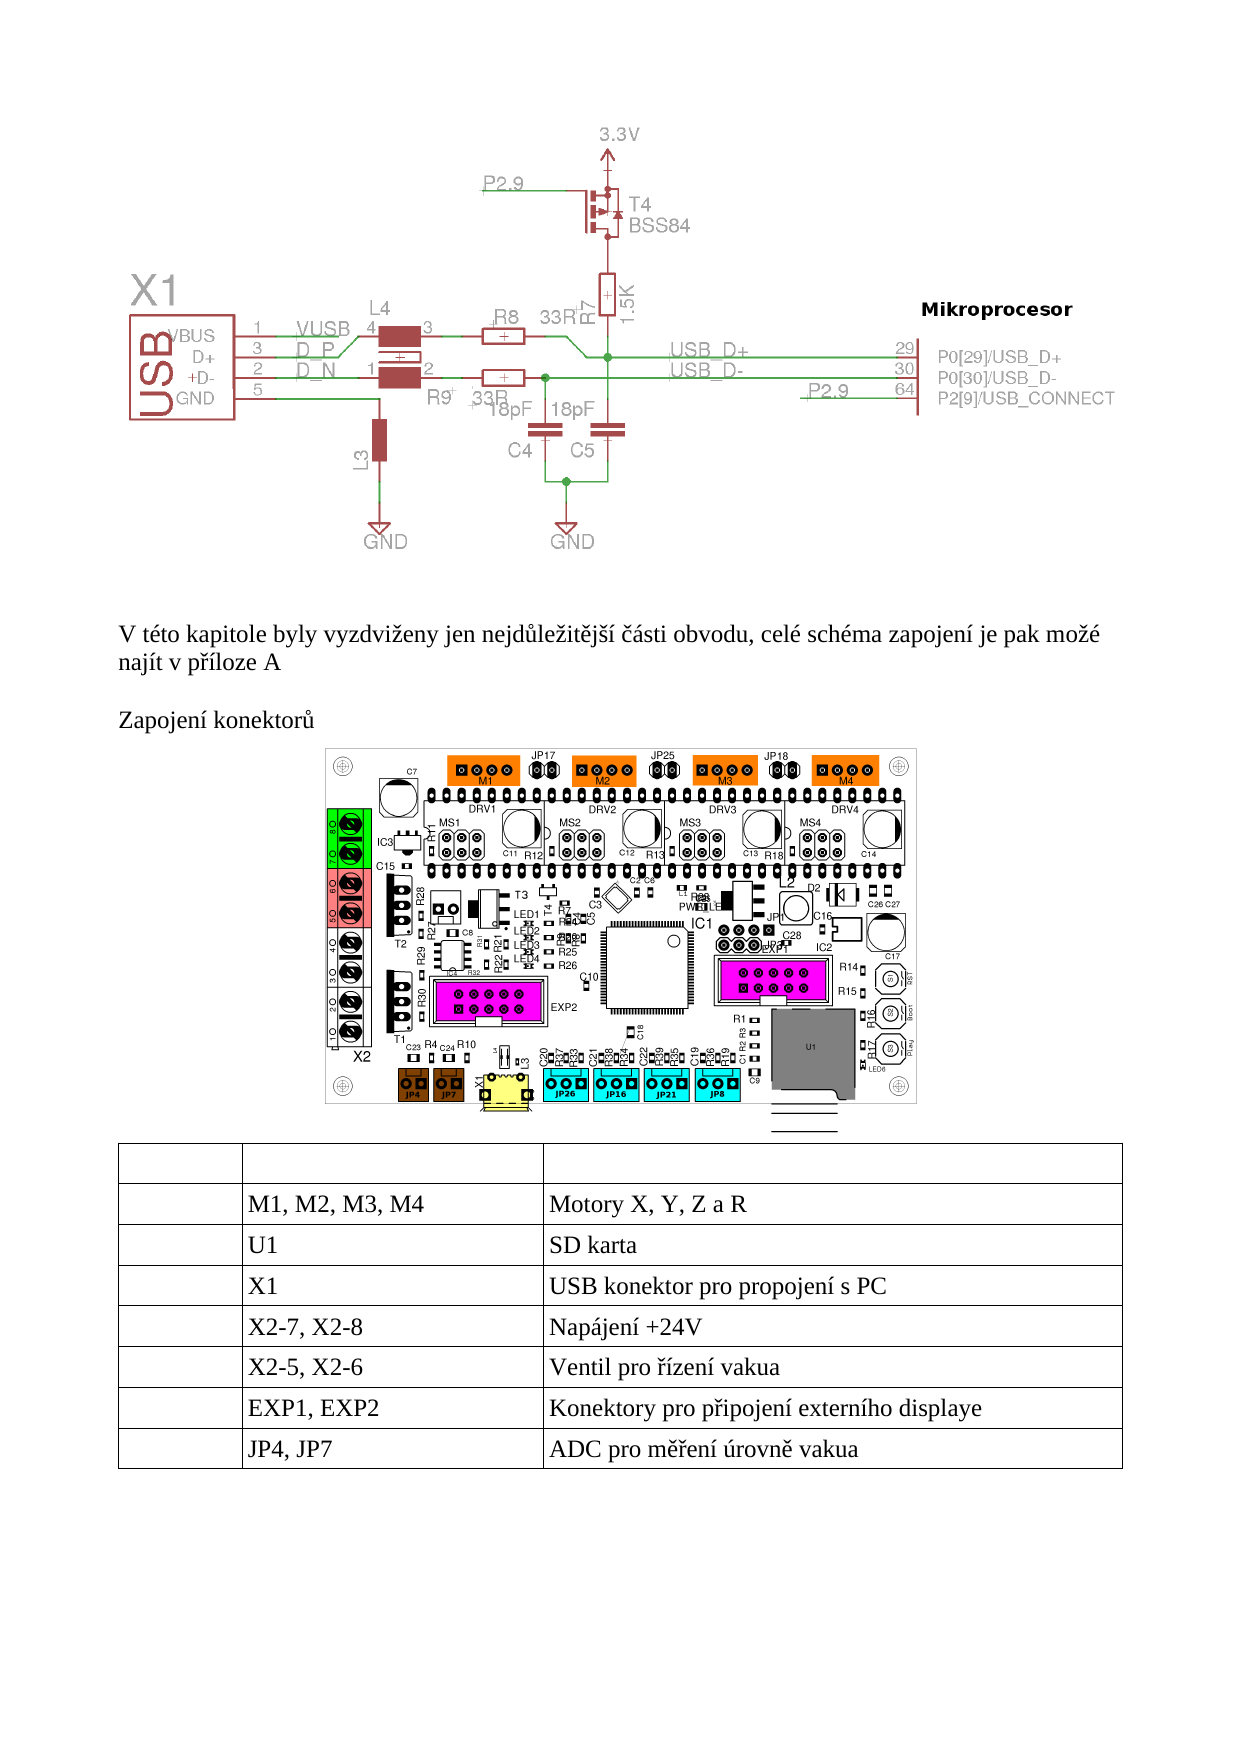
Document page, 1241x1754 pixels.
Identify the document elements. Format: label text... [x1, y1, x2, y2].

table_cell ADC pro měření úrovně vakua [544, 1429, 1122, 1468]
table_cell [119, 1266, 242, 1305]
table_cell X2-7, X2-8 [243, 1306, 543, 1346]
table_cell USB konektor pro propojení s PC [544, 1266, 1122, 1305]
table_cell M1, M2, M3, M4 [243, 1184, 543, 1224]
table_header [544, 1144, 1122, 1183]
table_cell [119, 1388, 242, 1428]
table_cell Konektory pro připojení externího displaye [544, 1388, 1122, 1428]
table_cell SD karta [544, 1225, 1122, 1265]
table_cell JP4, JP7 [243, 1429, 543, 1468]
text V této kapitole byly vyzdviženy jen nejdůležitější části obvodu, celé schéma zapojení je pak možé najít v příloze A [118, 619, 1122, 676]
table_cell [119, 1429, 242, 1468]
table_cell Motory X, Y, Z a R [544, 1184, 1122, 1224]
table_cell U1 [243, 1225, 543, 1265]
table_cell [119, 1347, 242, 1387]
text Zapojení konektorů [118, 705, 1122, 734]
picture [308, 733, 932, 1143]
table_cell Napájení +24V [544, 1306, 1122, 1346]
table_header [119, 1144, 242, 1183]
table_cell [119, 1184, 242, 1224]
table_cell Ventil pro řízení vakua [544, 1347, 1122, 1387]
table_cell [119, 1306, 242, 1346]
table_cell EXP1, EXP2 [243, 1388, 543, 1428]
table_header [243, 1144, 543, 1183]
table_cell [119, 1225, 242, 1265]
table_cell X1 [243, 1266, 543, 1305]
picture [118, 118, 1123, 562]
table_cell X2-5, X2-6 [243, 1347, 543, 1387]
